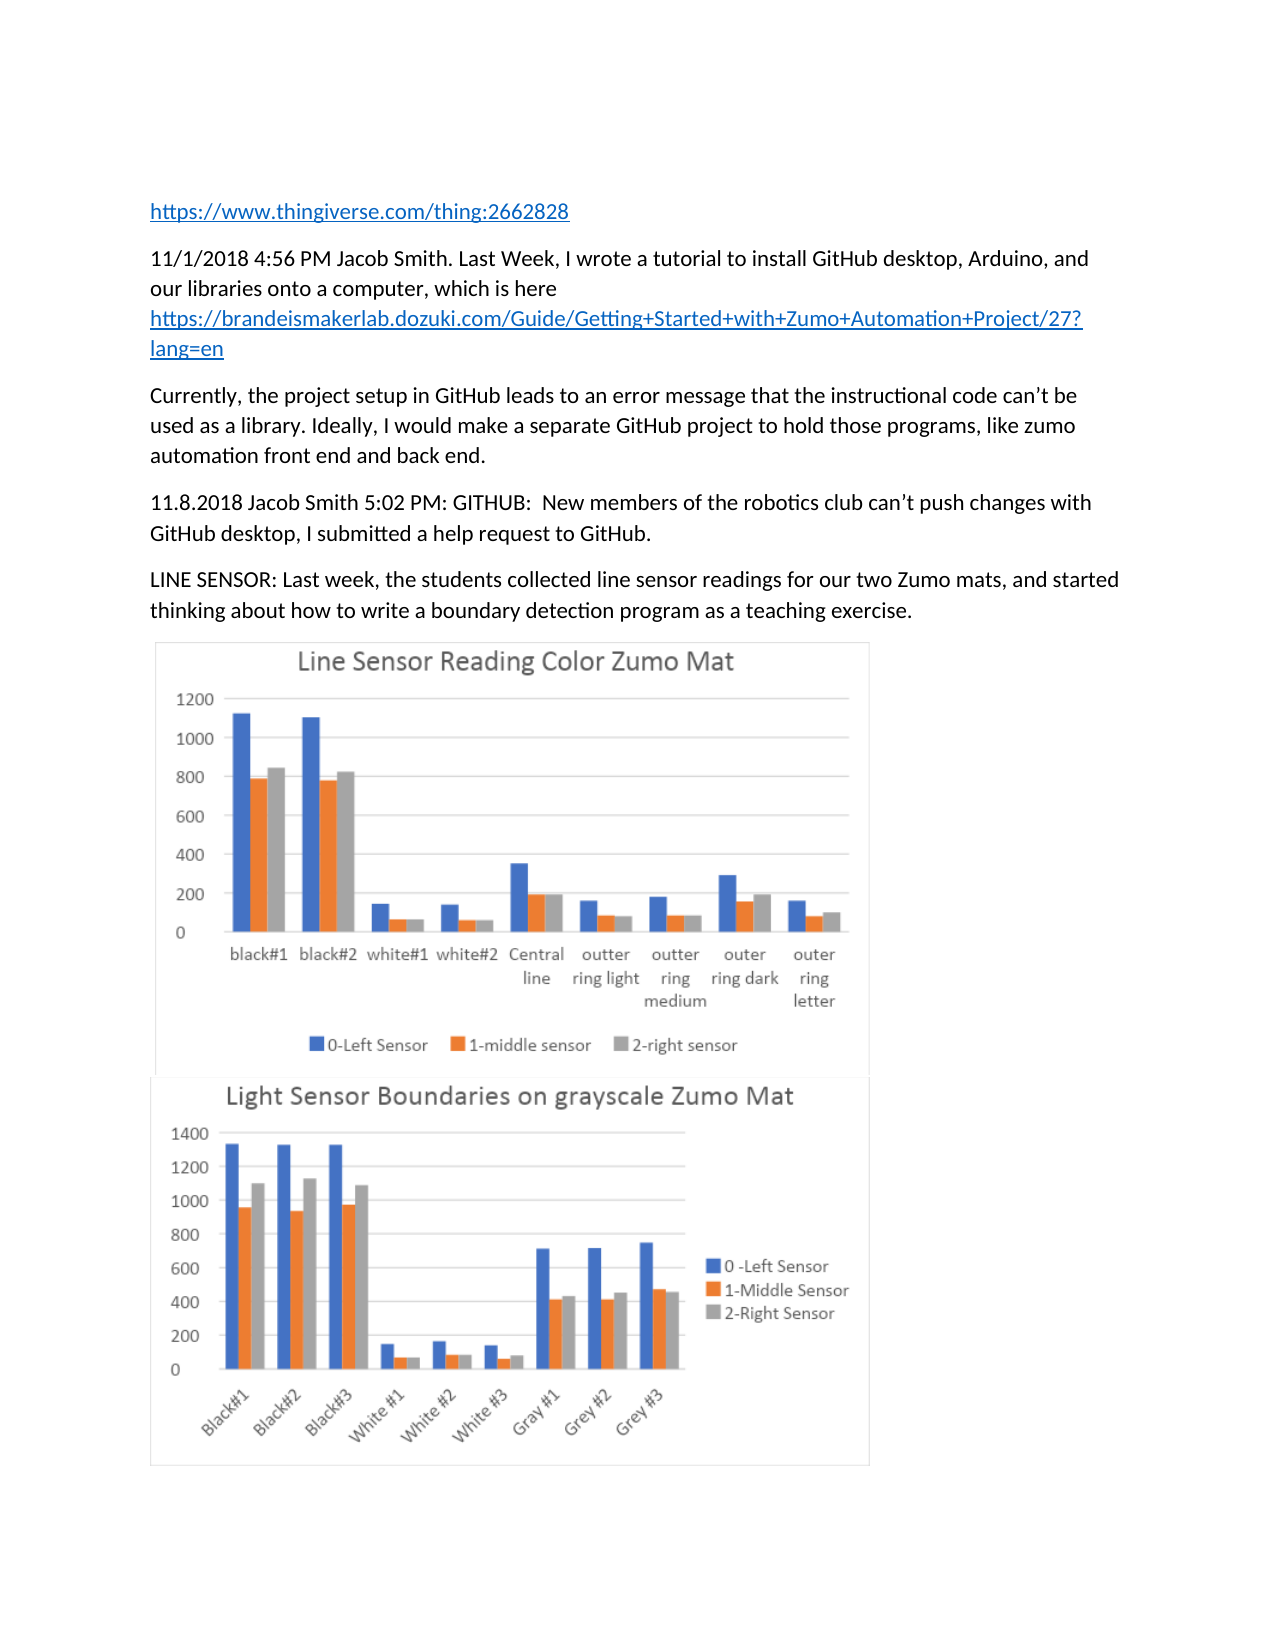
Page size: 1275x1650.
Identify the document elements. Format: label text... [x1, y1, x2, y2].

picture [155, 642, 870, 1075]
text 11.8.2018 Jacob Smith 5:02 PM: GITHUB: New members of the robotics club can’t push changes with GitHub desktop, I submitted a help request to GitHub. [150, 488, 1125, 547]
text LINE SENSOR: Last week, the students collected line sensor readings for our two Zumo mats, and started thinking about how to write a boundary detection program as a teaching exercise. [150, 566, 1125, 624]
picture [150, 1077, 870, 1466]
text https://www.thingiverse.com/thing:2662828 [150, 197, 1125, 225]
text 11/1/2018 4:56 PM Jacob Smith. Last Week, I wrote a tutorial to install GitHub desktop, Arduino, and our libraries onto a computer, which is here https://brandeismakerlab.dozuki.com/Guide/Getting+Started+with+Zumo+Automation+Project/27?lang=en [150, 244, 1125, 362]
text Currently, the project setup in GitHub leads to an error message that the instructional code can’t be used as a library. Ideally, I would make a separate GitHub project to hold those programs, like zumo automation front end and back end. [150, 381, 1125, 470]
